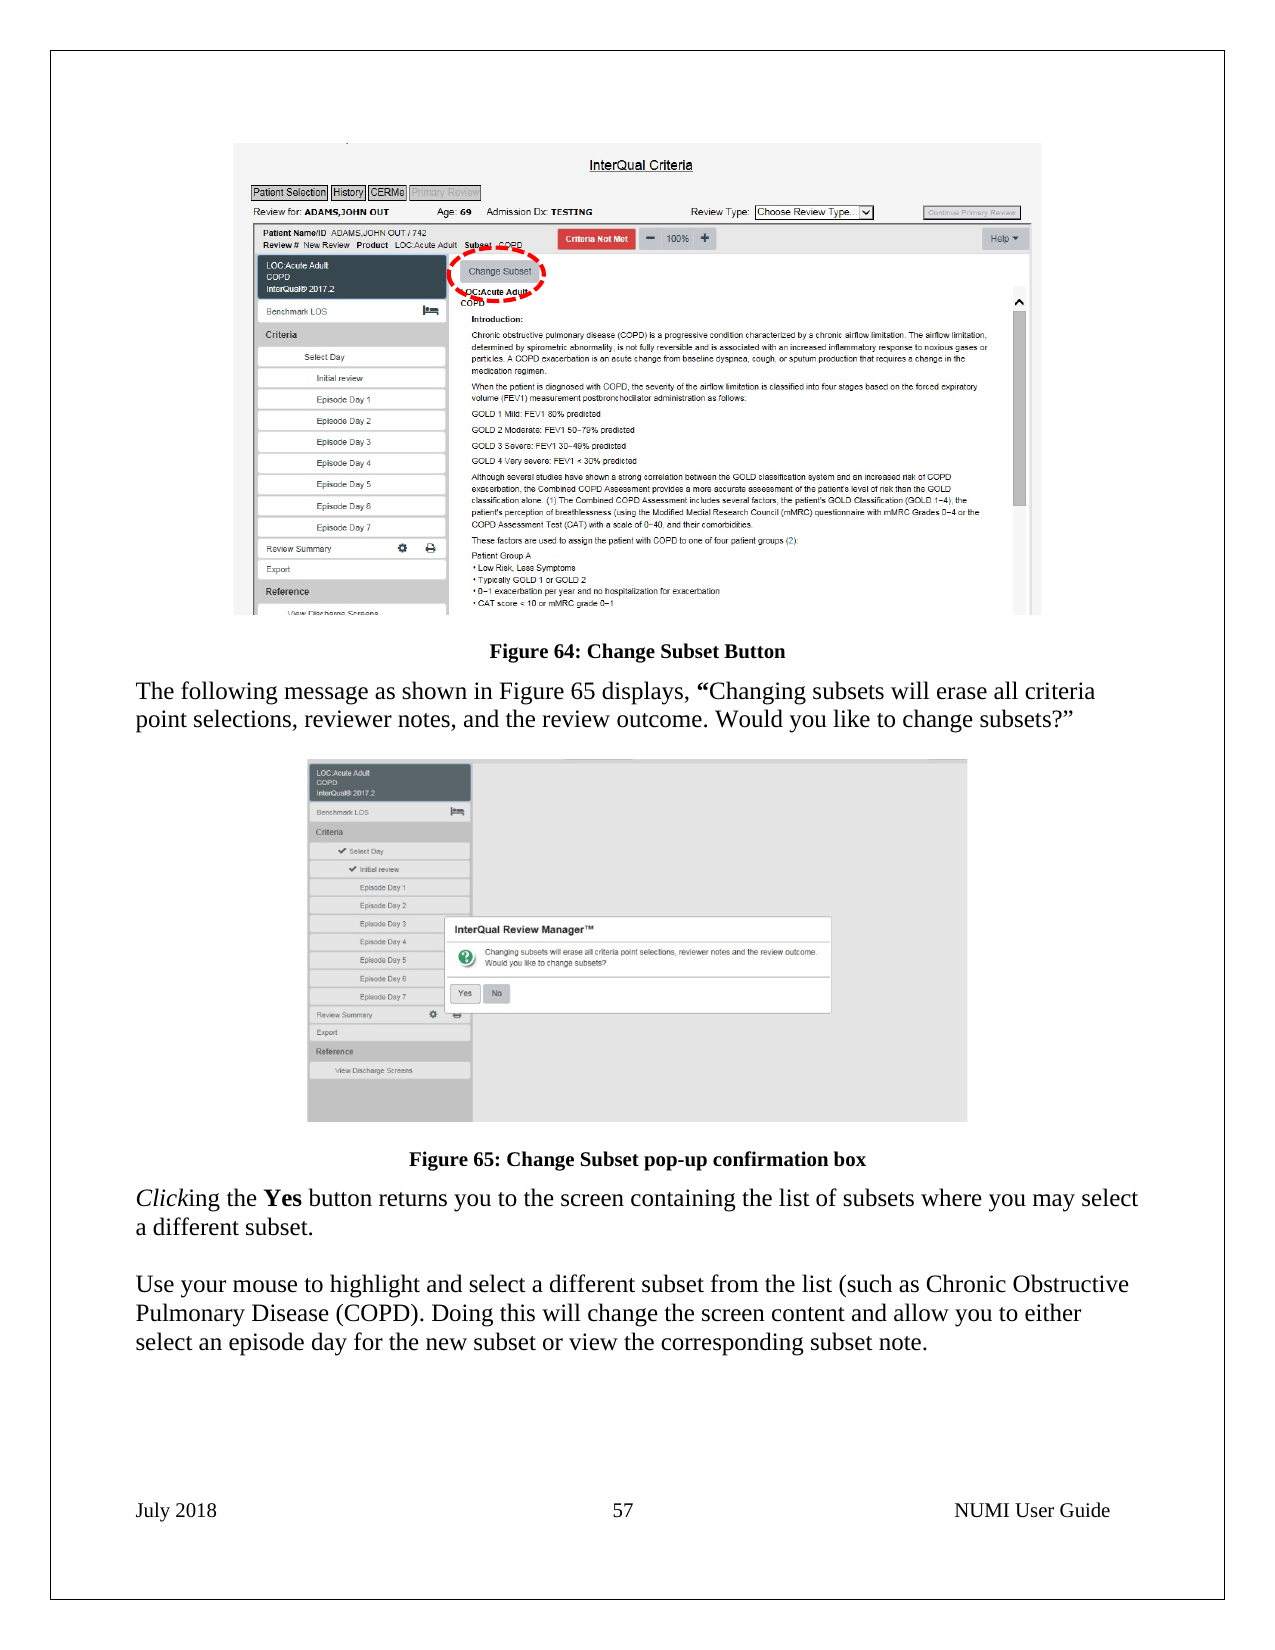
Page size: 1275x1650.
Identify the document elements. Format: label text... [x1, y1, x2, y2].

text Clicking the Yes button returns you to the screen containing the list of subsets where you may select a different subset. [135, 1183, 1139, 1241]
text The following message as shown in Figure 65 displays, “Changing subsets will erase all criteria point selections, reviewer notes, and the review outcome. Would you like to change subsets?” [135, 676, 1139, 733]
text Figure 65: Change Subset pop-up confirmation box [135, 1147, 1139, 1171]
text Use your mouse to highlight and select a different subset from the list (such as Chronic Obstructive Pulmonary Disease (COPD). Doing this will change the screen content and allow you to either select an episode day for the new subset or view the corresponding subset note. [135, 1269, 1139, 1356]
text Figure 64: Change Subset Button [135, 639, 1139, 663]
picture [307, 759, 968, 1122]
picture [233, 143, 1042, 615]
